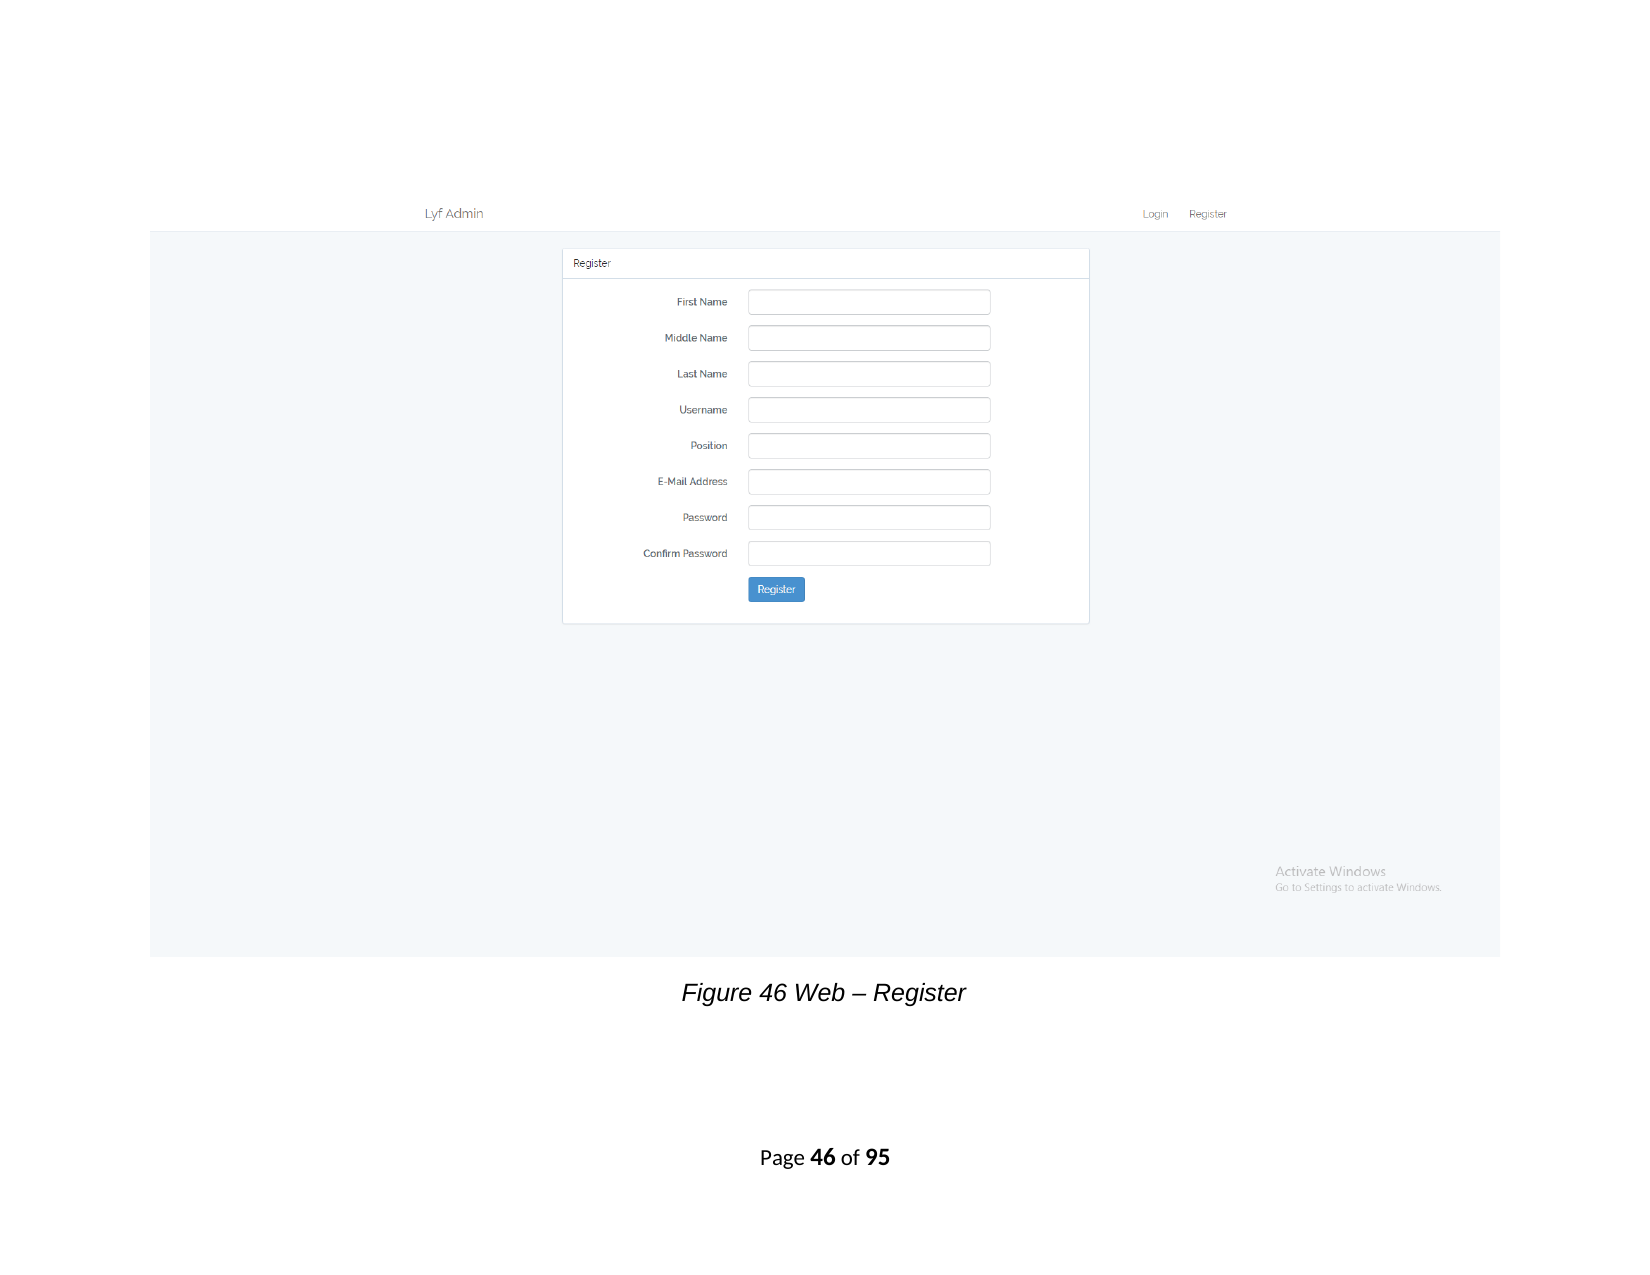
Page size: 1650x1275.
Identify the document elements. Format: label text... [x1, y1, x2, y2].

text Figure 46 Web – Register [150, 957, 1500, 1006]
picture [150, 197, 1500, 957]
